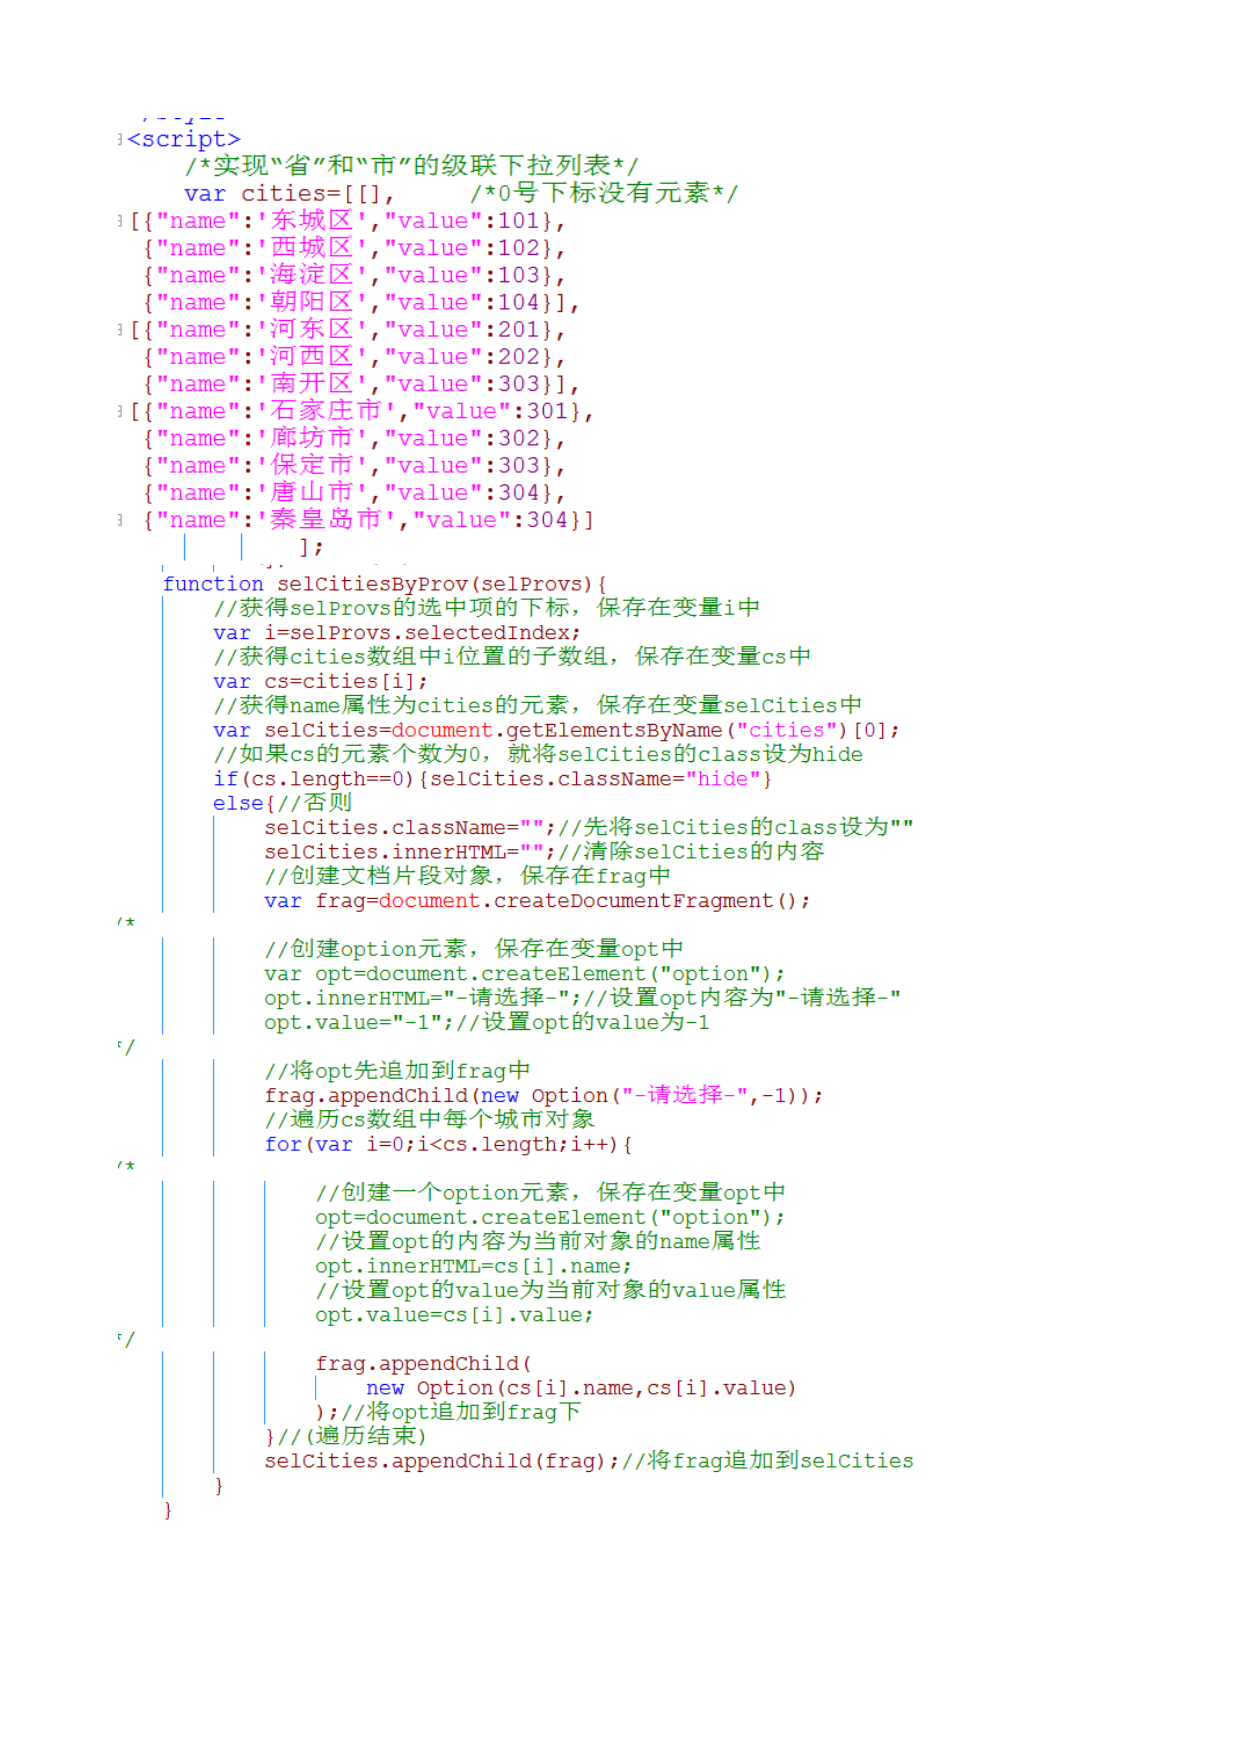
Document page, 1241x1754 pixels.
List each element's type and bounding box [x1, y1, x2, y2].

picture [118, 118, 983, 1522]
